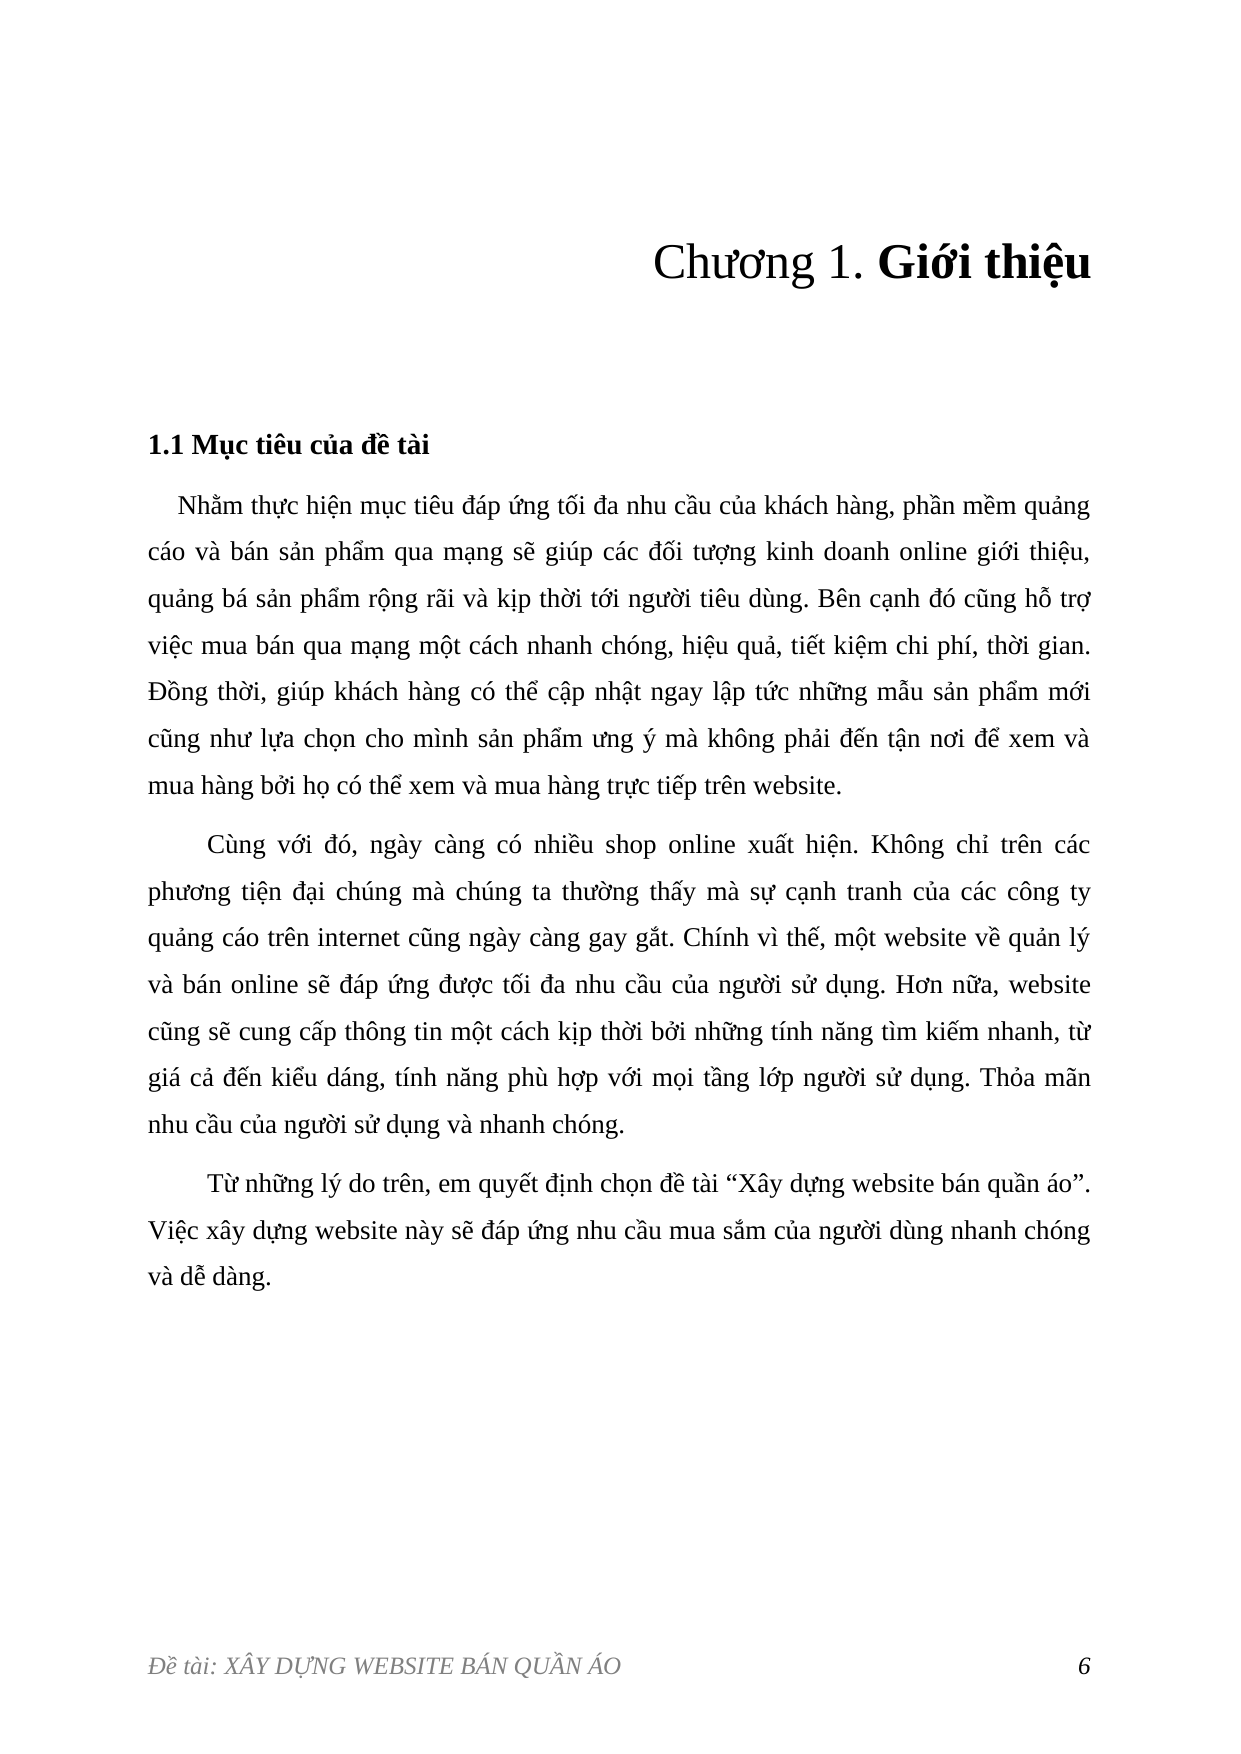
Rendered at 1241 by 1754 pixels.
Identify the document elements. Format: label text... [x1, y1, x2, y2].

subtitle Giới thiệu [148, 232, 1092, 289]
subtitle Mục tiêu của đề tài [148, 418, 1092, 464]
text Cùng với đó, ngày càng có nhiều shop online xuất hiện. Không chỉ trên các phương tiện đại chúng mà chúng ta thường thấy mà sự cạnh tranh của các công ty quảng cáo trên internet cũng ngày càng gay gắt. Chính vì thế, một website về quản lý và bán online sẽ đáp ứng được tối đa nhu cầu của người sử dụng. Hơn nữa, website cũng sẽ cung cấp thông tin một cách kịp thời bởi những tính năng tìm kiếm nhanh, từ giá cả đến kiểu dáng, tính năng phù hợp với mọi tầng lớp người sử dụng. Thỏa mãn nhu cầu của người sử dụng và nhanh chóng. [148, 828, 1092, 1139]
text Từ những lý do trên, em quyết định chọn đề tài “Xây dựng website bán quần áo”. Việc xây dựng website này sẽ đáp ứng nhu cầu mua sắm của người dùng nhanh chóng và dễ dàng. [148, 1167, 1092, 1292]
text Nhằm thực hiện mục tiêu đáp ứng tối đa nhu cầu của khách hàng, phần mềm quảng cáo và bán sản phẩm qua mạng sẽ giúp các đối tượng kinh doanh online giới thiệu, quảng bá sản phẩm rộng rãi và kịp thời tới người tiêu dùng. Bên cạnh đó cũng hỗ trợ việc mua bán qua mạng một cách nhanh chóng, hiệu quả, tiết kiệm chi phí, thời gian. Đồng thời, giúp khách hàng có thể cập nhật ngay lập tức những mẫu sản phẩm mới cũng như lựa chọn cho mình sản phẩm ưng ý mà không phải đến tận nơi để xem và mua hàng bởi họ có thể xem và mua hàng trực tiếp trên website. [148, 489, 1092, 800]
